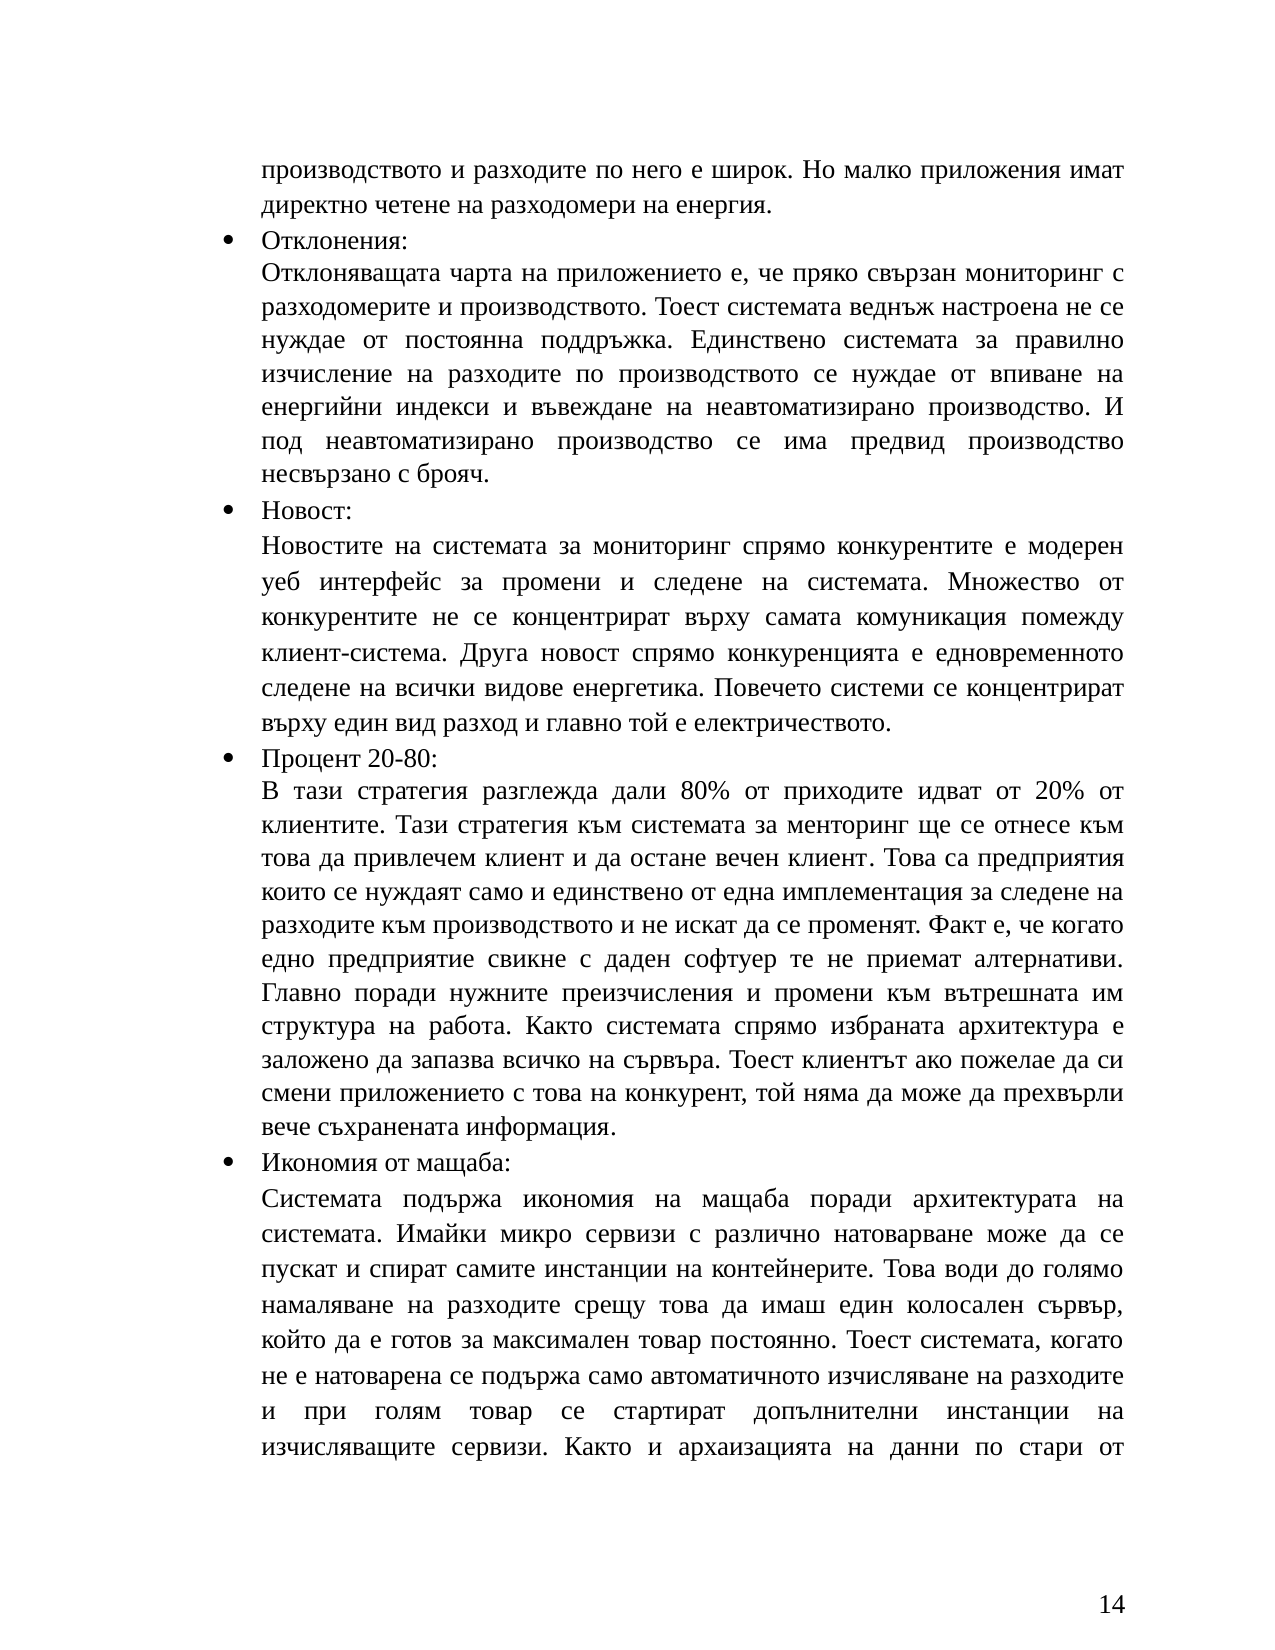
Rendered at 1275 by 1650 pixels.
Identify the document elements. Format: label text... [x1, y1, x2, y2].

list Отклонения: [224, 221, 1125, 256]
list Икономия от мащаба: [224, 1143, 1125, 1179]
list Новост: [224, 491, 1125, 526]
list Отклоняващата чарта на приложението е, че пряко свързан мониторинг с разходомерите и производството. Тоест системата веднъж настроена не се нуждае от постоянна поддръжка. Единствено системата за правилно изчисление на разходите по производството се нуждае от впиване на енергийни индекси и въвеждане на неавтоматизирано производство. И под неавтоматизирано производство се има предвид производство несвързано с брояч. [261, 256, 1125, 489]
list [261, 1179, 1125, 1462]
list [261, 150, 1125, 221]
list В тази стратегия разглежда дали 80% от приходите идват от 20% от клиентите. Тази стратегия към системата за менторинг ще се отнесе към това да привлечем клиент и да остане вечен клиент. Това са предприятия които се нуждаят само и единствено от една имплементация за следене на разходите към производството и не искат да се променят. Факт е, че когато едно предприятие свикне с даден софтуер те не приемат алтернативи. Главно поради нужните преизчисления и промени към вътрешната им структура на работа. Както системата спрямо избраната архитектура е заложено да запазва всичко на сървъра. Тоест клиентът ако пожелае да си смени приложението с това на конкурент, той няма да може да прехвърли вече съхранената информация. [261, 774, 1125, 1141]
list Новостите на системата за мониторинг спрямо конкурентите е модерен уеб интерфейс за промени и следене на системата. Множество от конкурентите не се концентрират върху самата комуникация помежду клиент-система. Друга новост спрямо конкуренцията е едновременното следене на всички видове енергетика. Повечето системи се концентрират върху един вид разход и главно той е електричеството. [261, 526, 1125, 739]
list Процент 20-80: [224, 739, 1125, 774]
